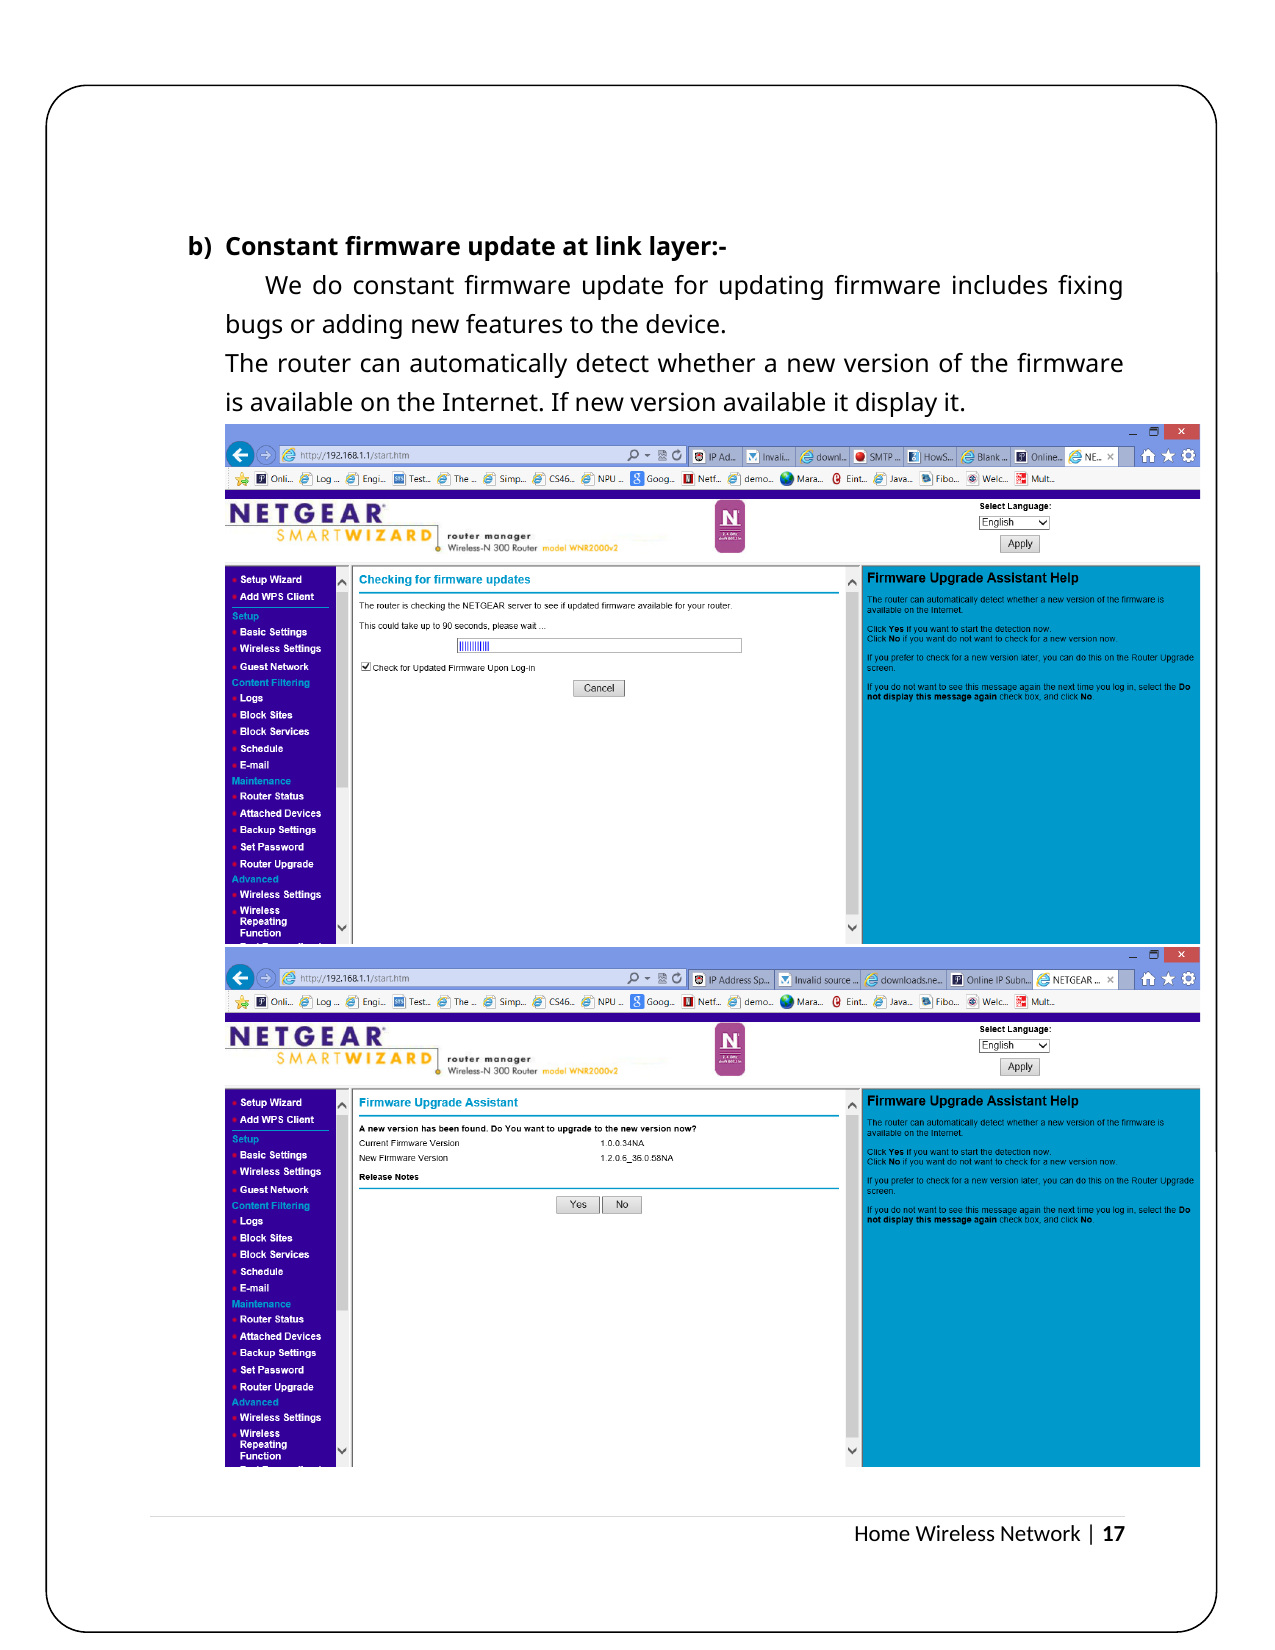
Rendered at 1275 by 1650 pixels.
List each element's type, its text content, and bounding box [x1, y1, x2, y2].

picture [225, 424, 1200, 944]
picture [225, 947, 1200, 1467]
list Constant firmware update at link layer:- [187, 228, 1125, 262]
list The router can automatically detect whether a new version of the firmware is available on the Internet. If new version available it display it. [225, 346, 1125, 419]
list We do constant firmware update for updating firmware includes fixing bugs or adding new features to the device. [225, 267, 1125, 341]
